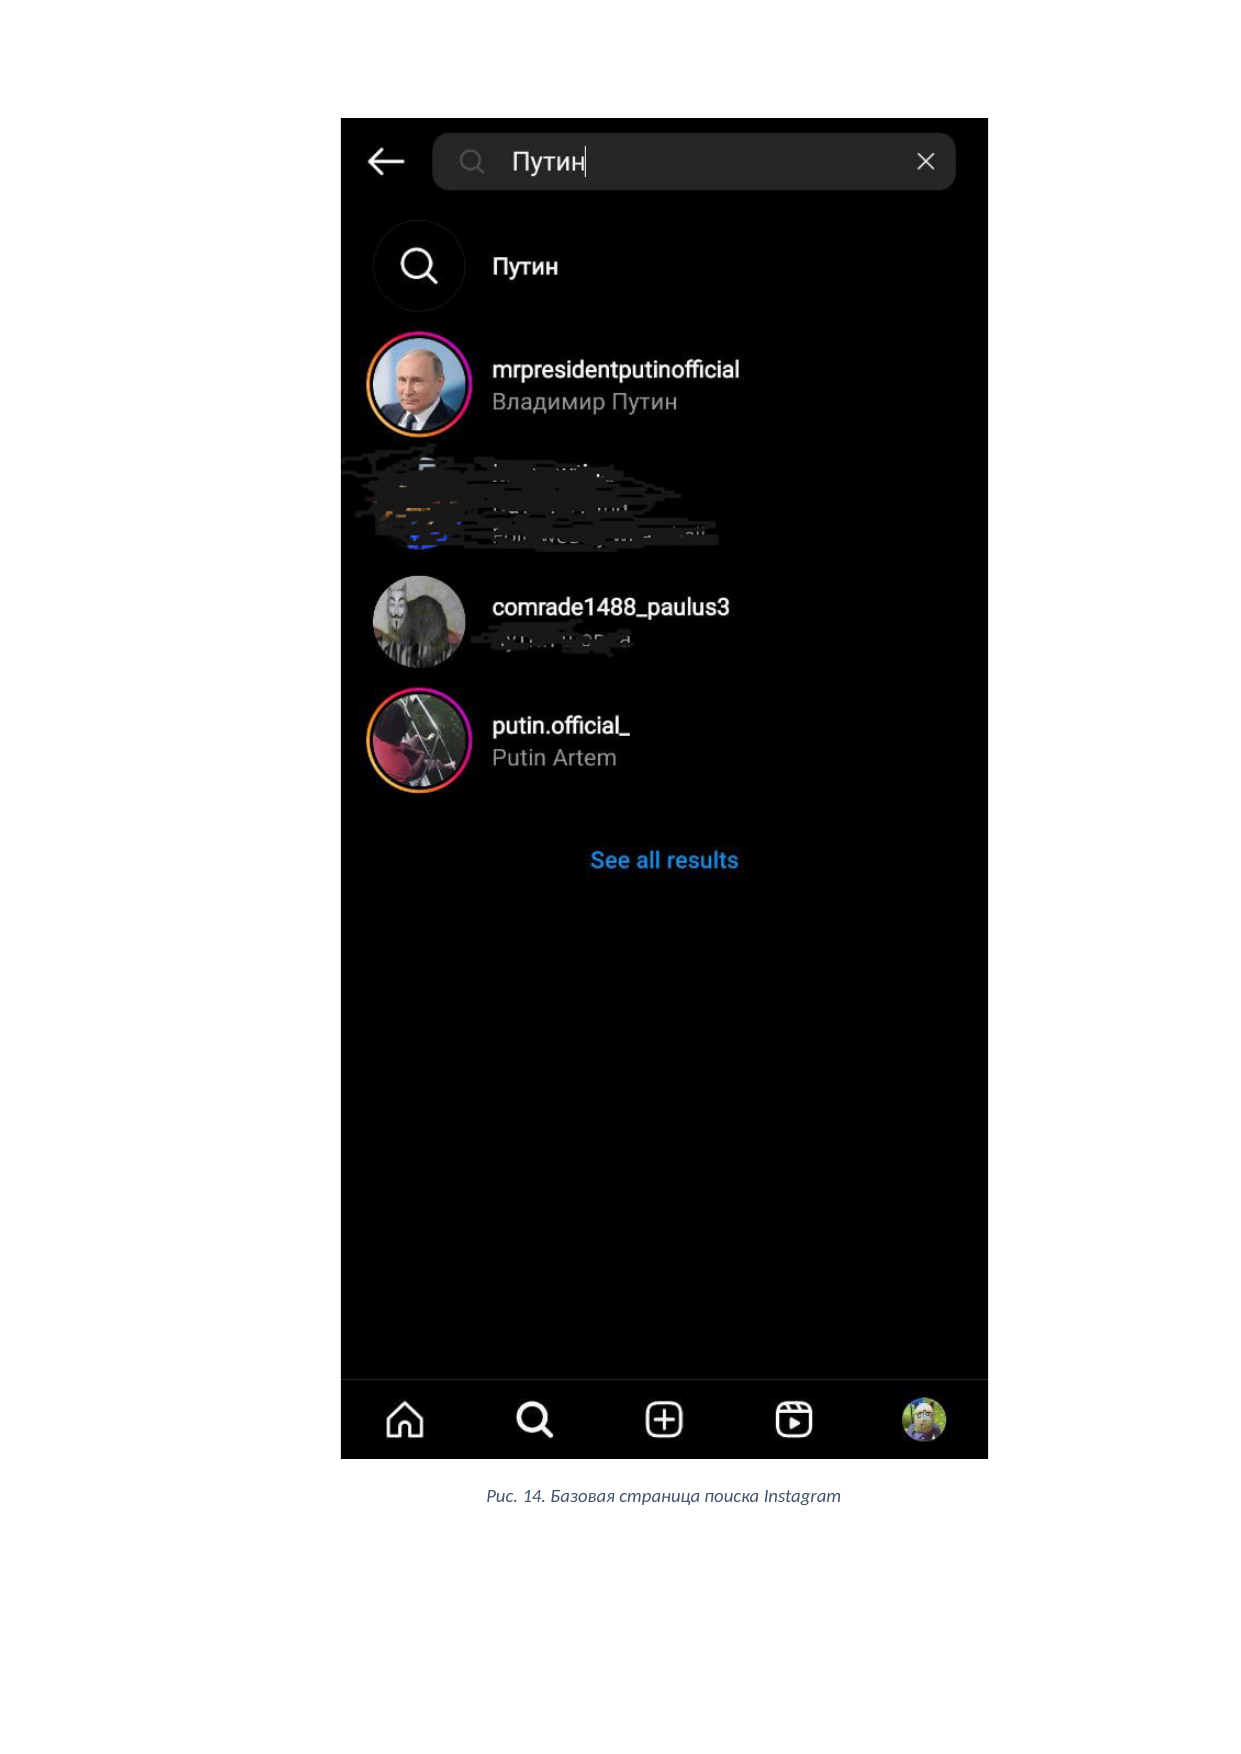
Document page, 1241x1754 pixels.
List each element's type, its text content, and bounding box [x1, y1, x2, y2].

picture [340, 118, 989, 1459]
text Рис. 14. Базовая страница поиска Instagram [177, 1484, 1152, 1507]
